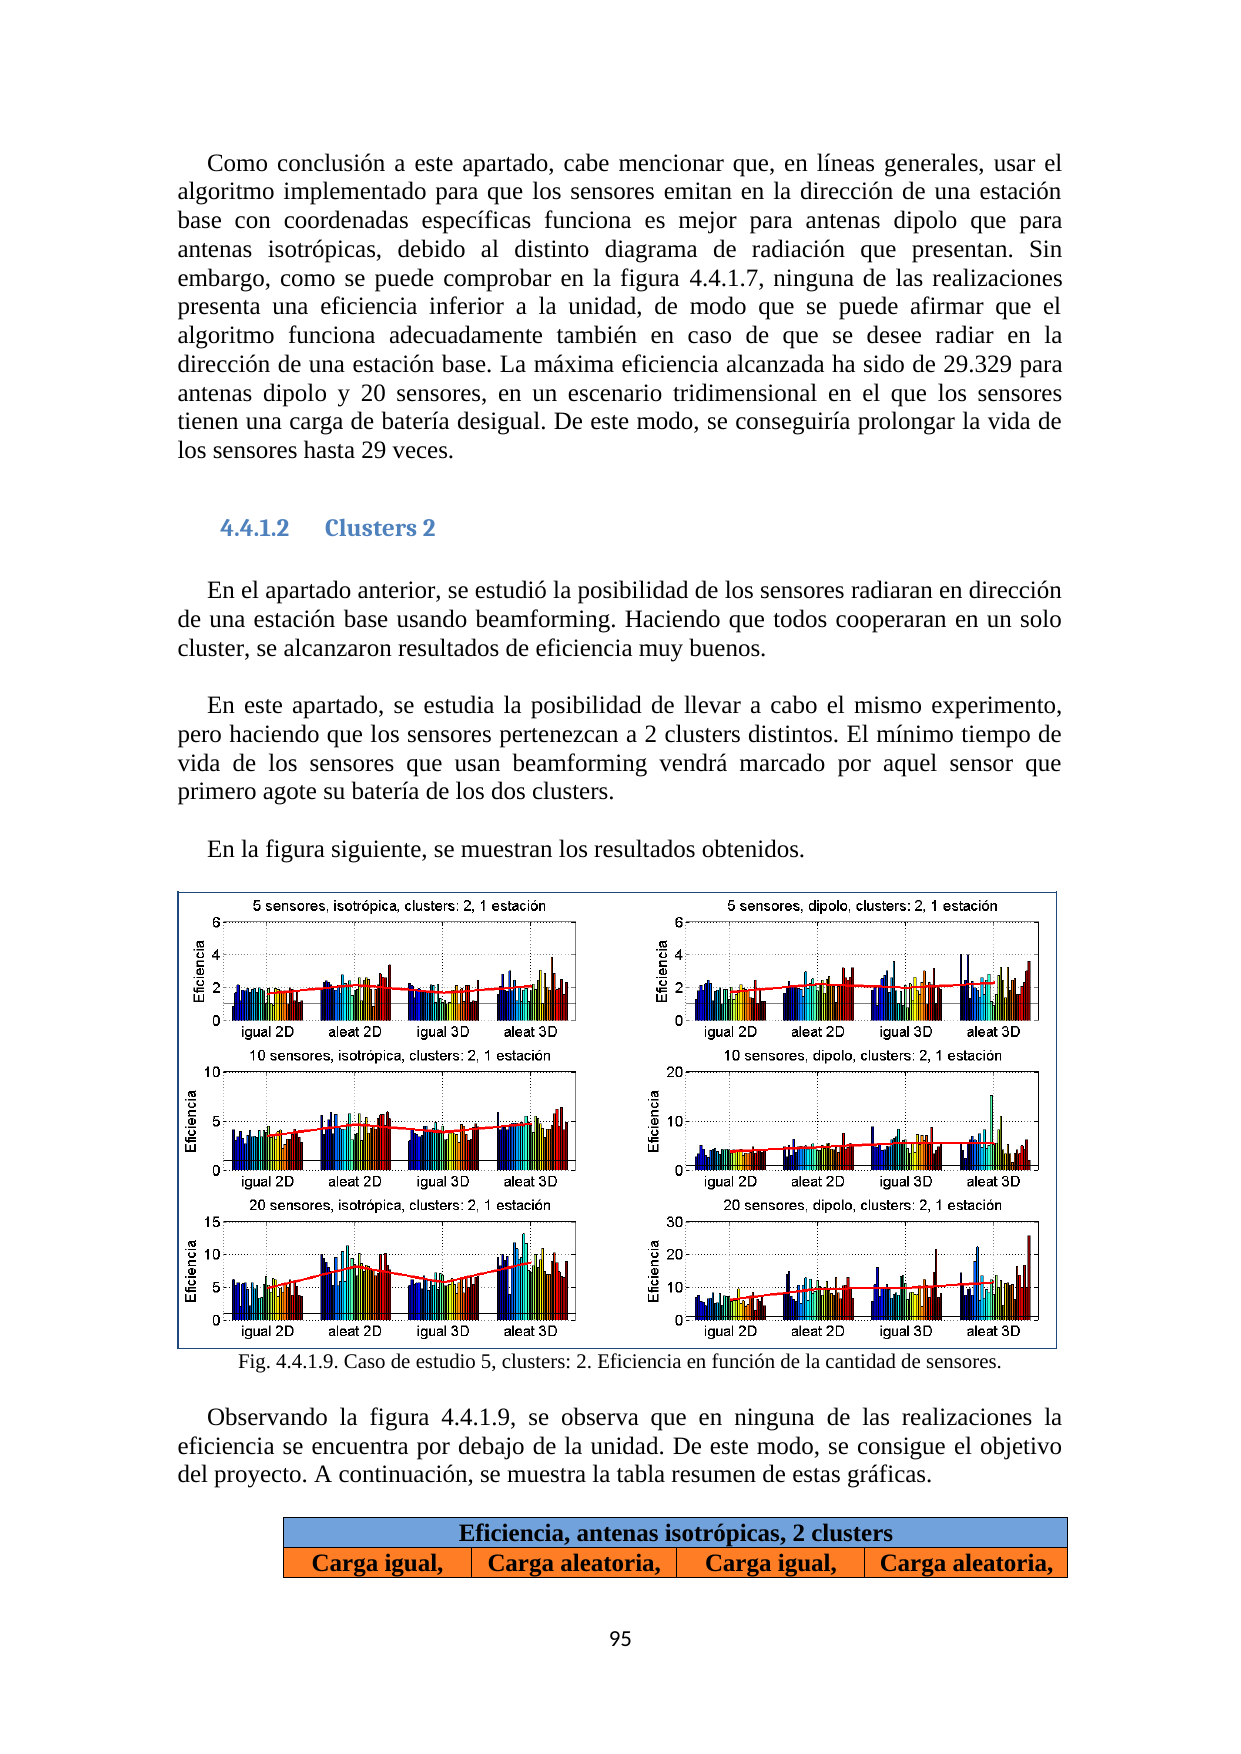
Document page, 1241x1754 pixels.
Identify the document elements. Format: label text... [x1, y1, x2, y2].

table_cell Carga igual, 2D [284, 1548, 471, 1577]
picture [179, 893, 1056, 1348]
text Fig. 4.4.1.9. Caso de estudio 5, clusters: 2. Eficiencia en función de la cantidad de sensores. [177, 1349, 1063, 1373]
table_cell Carga igual, 3D [677, 1548, 864, 1577]
text Como conclusión a este apartado, cabe mencionar que, en líneas generales, usar el algoritmo implementado para que los sensores emitan en la dirección de una estación base con coordenadas específicas funciona es mejor para antenas dipolo que para antenas isotrópicas, debido al distinto diagrama de radiación que presentan. Sin embargo, como se puede comprobar en la figura 4.4.1.7, ninguna de las realizaciones presenta una eficiencia inferior a la unidad, de modo que se puede afirmar que el algoritmo funciona adecuadamente también en caso de que se desee radiar en la dirección de una estación base. La máxima eficiencia alcanzada ha sido de 29.329 para antenas dipolo y 20 sensores, en un escenario tridimensional en el que los sensores tienen una carga de batería desigual. De este modo, se conseguiría prolongar la vida de los sensores hasta 29 veces. [177, 148, 1063, 464]
text En la figura siguiente, se muestran los resultados obtenidos. [177, 834, 1063, 863]
subtitle Clusters 2 [220, 513, 1063, 542]
text En el apartado anterior, se estudió la posibilidad de los sensores radiaran en dirección de una estación base usando beamforming. Haciendo que todos cooperaran en un solo cluster, se alcanzaron resultados de eficiencia muy buenos. [177, 575, 1063, 661]
text En este apartado, se estudia la posibilidad de llevar a cabo el mismo experimento, pero haciendo que los sensores pertenezcan a 2 clusters distintos. El mínimo tiempo de vida de los sensores que usan beamforming vendrá marcado por aquel sensor que primero agote su batería de los dos clusters. [177, 690, 1063, 805]
table_cell Carga aleatoria, 3D [865, 1548, 1067, 1577]
table_cell Carga aleatoria, 2D [472, 1548, 676, 1577]
text Observando la figura 4.4.1.9, se observa que en ninguna de las realizaciones la eficiencia se encuentra por debajo de la unidad. De este modo, se consigue el objetivo del proyecto. A continuación, se muestra la tabla resumen de estas gráficas. [177, 1402, 1063, 1488]
table_header Eficiencia, antenas isotrópicas, 2 clusters [284, 1518, 1067, 1547]
